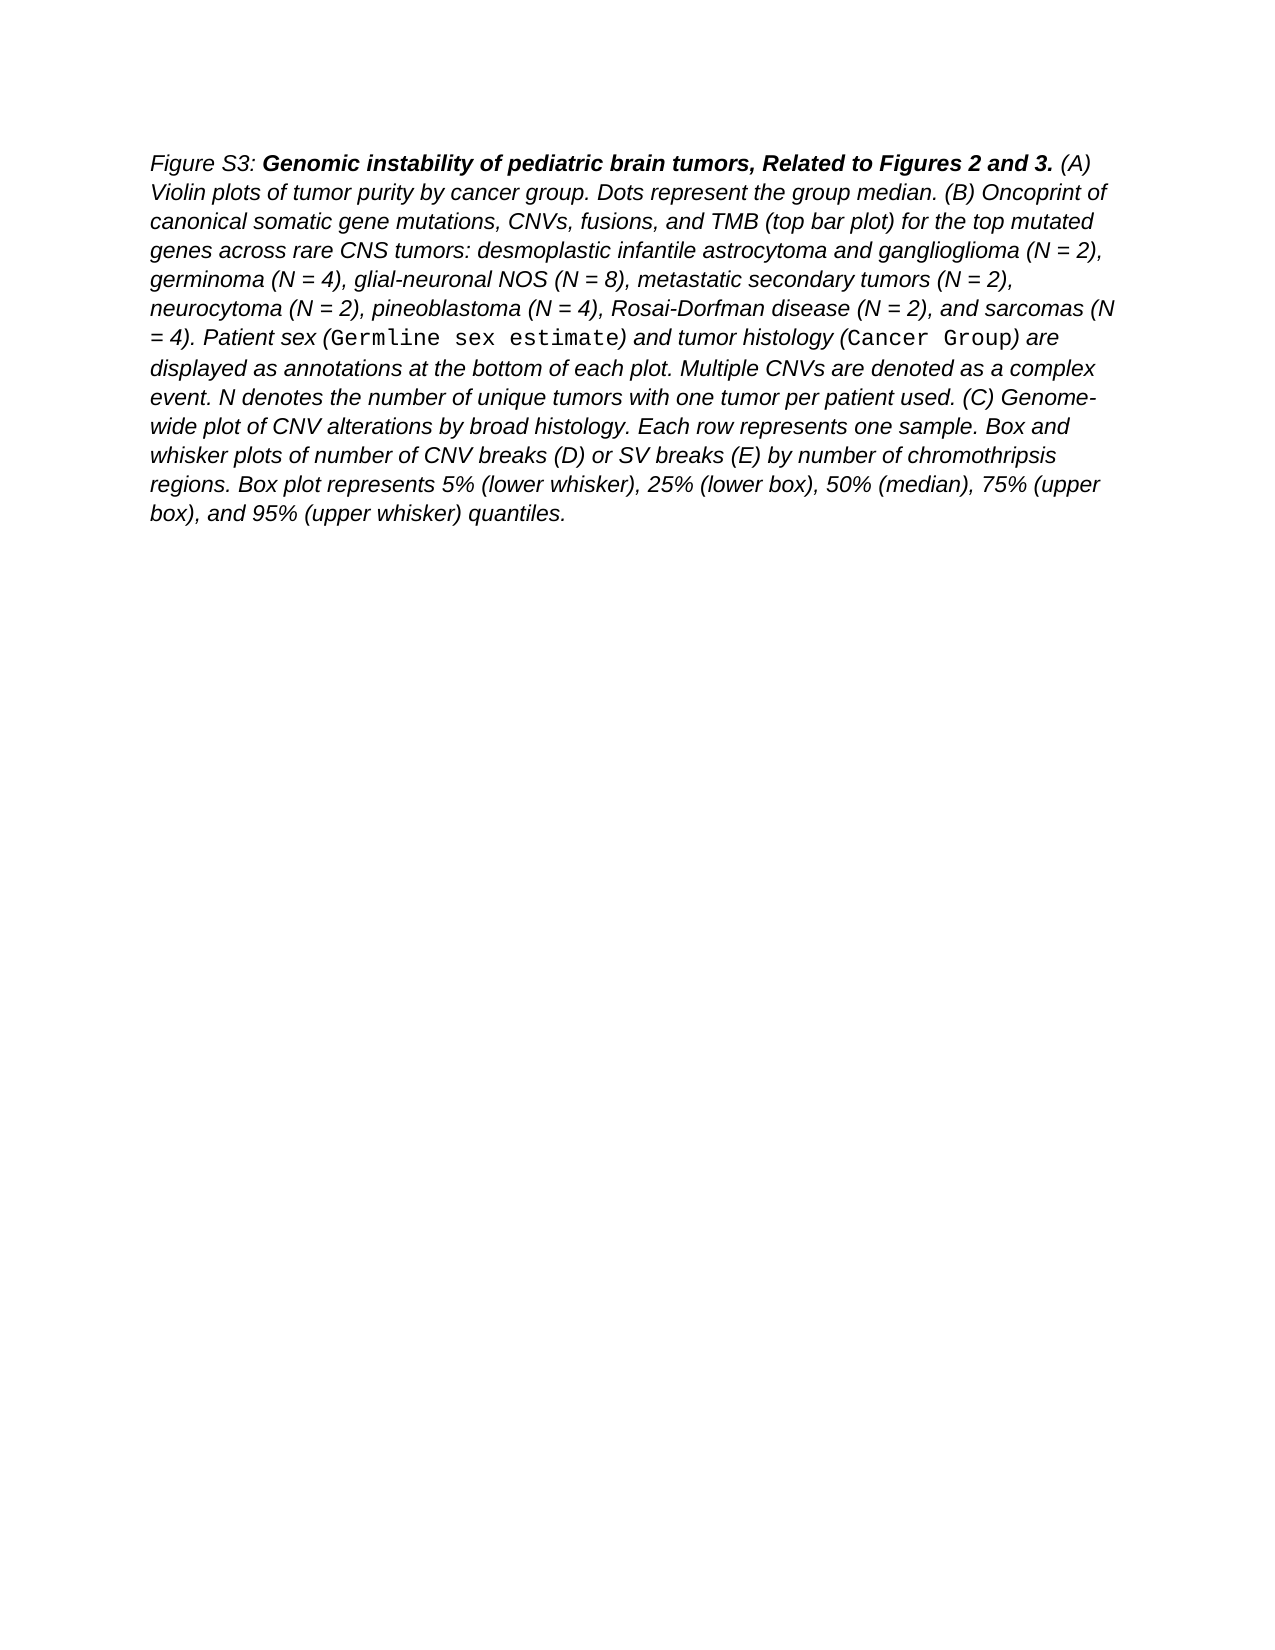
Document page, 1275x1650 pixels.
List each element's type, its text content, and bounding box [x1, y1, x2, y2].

text Figure S3: Genomic instability of pediatric brain tumors, Related to Figures 2 and 3. (A) Violin plots of tumor purity by cancer group. Dots represent the group median. (B) Oncoprint of canonical somatic gene mutations, CNVs, fusions, and TMB (top bar plot) for the top mutated genes across rare CNS tumors: desmoplastic infantile astrocytoma and ganglioglioma (N = 2), germinoma (N = 4), glial-neuronal NOS (N = 8), metastatic secondary tumors (N = 2), neurocytoma (N = 2), pineoblastoma (N = 4), Rosai-Dorfman disease (N = 2), and sarcomas (N = 4). Patient sex (Germline sex estimate) and tumor histology (Cancer Group) are displayed as annotations at the bottom of each plot. Multiple CNVs are denoted as a complex event. N denotes the number of unique tumors with one tumor per patient used. (C) Genome-wide plot of CNV alterations by broad histology. Each row represents one sample. Box and whisker plots of number of CNV breaks (D) or SV breaks (E) by number of chromothripsis regions. Box plot represents 5% (lower whisker), 25% (lower box), 50% (median), 75% (upper box), and 95% (upper whisker) quantiles. [150, 150, 1125, 526]
